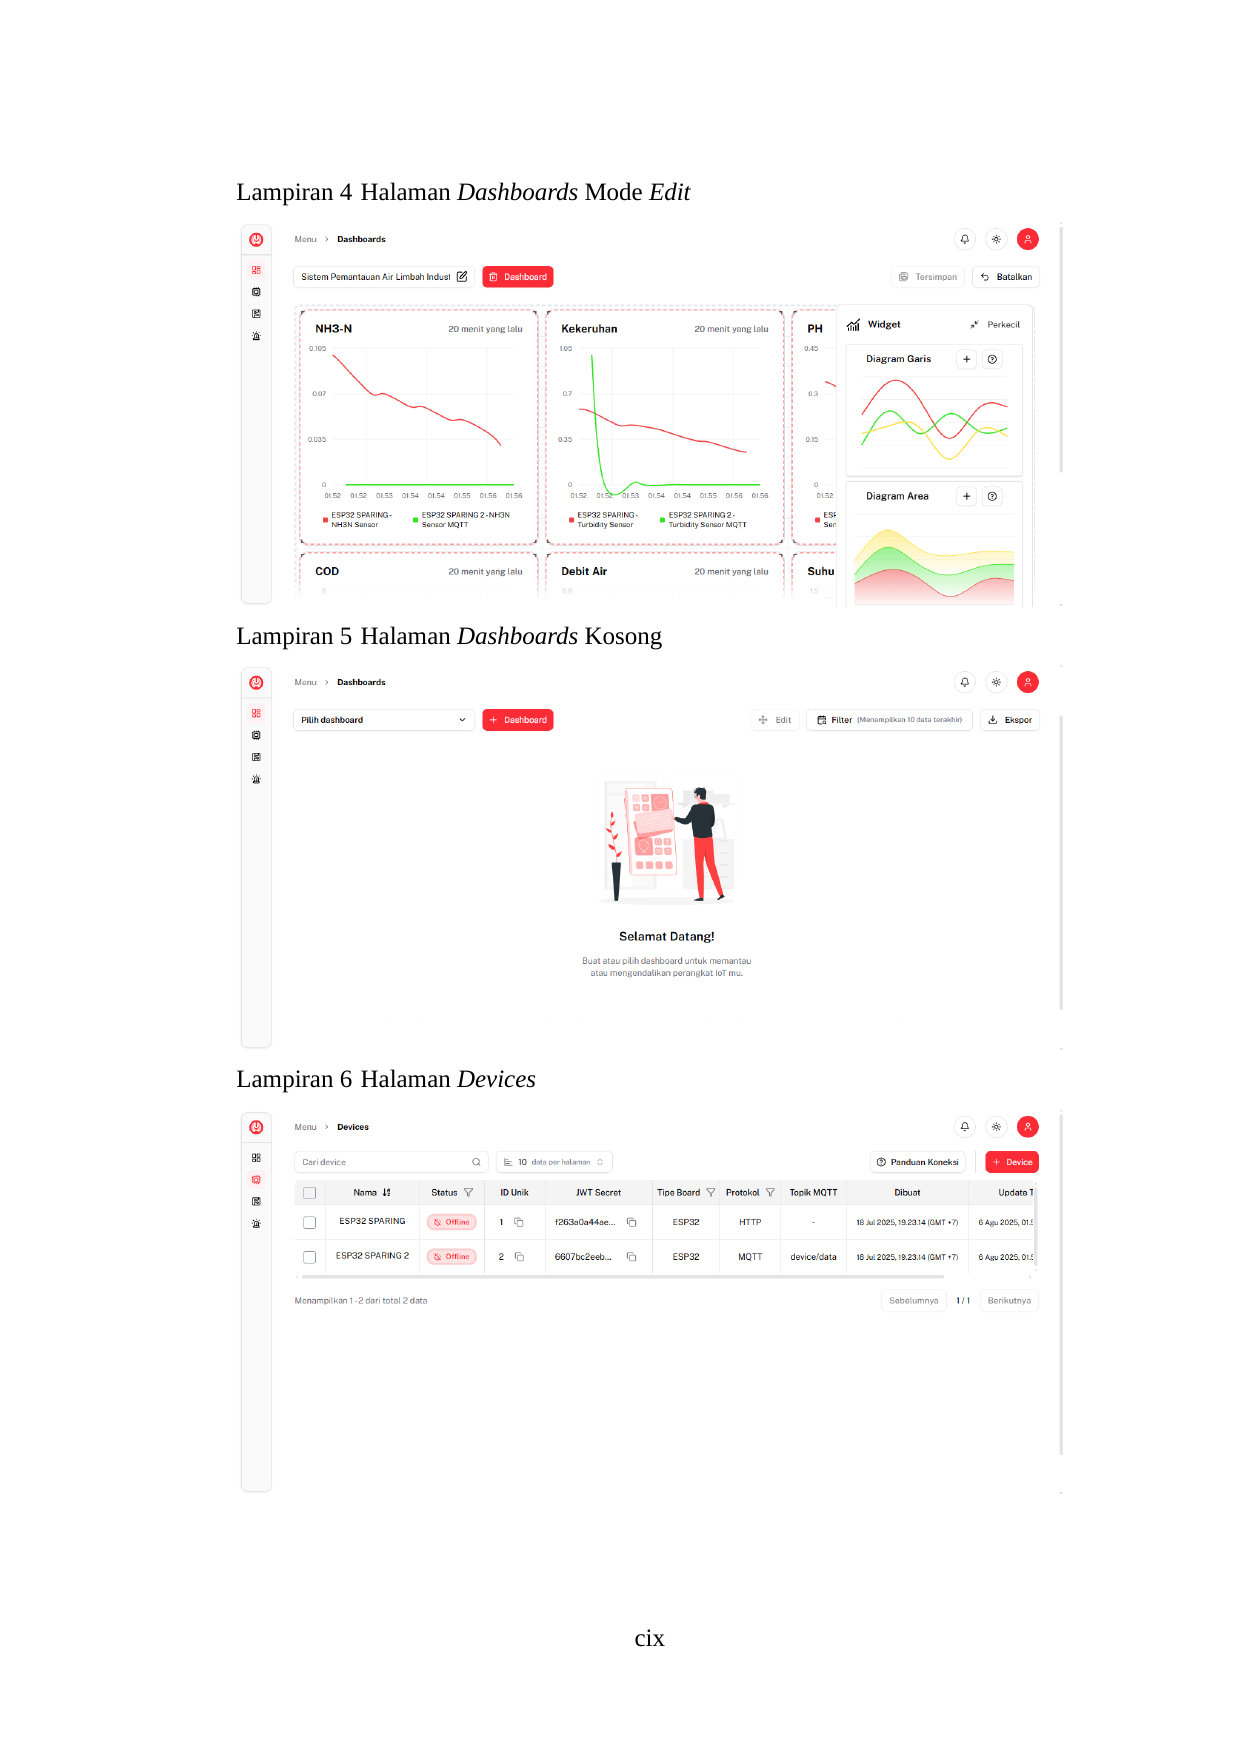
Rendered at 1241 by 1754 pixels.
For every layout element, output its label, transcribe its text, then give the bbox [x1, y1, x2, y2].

picture [236, 1107, 1063, 1495]
text Halaman Devices [236, 1064, 1063, 1093]
text Halaman Dashboards Mode Edit [236, 177, 1063, 206]
text Halaman Dashboards Kosong [236, 621, 1063, 649]
picture [236, 663, 1063, 1051]
picture [236, 220, 1063, 607]
